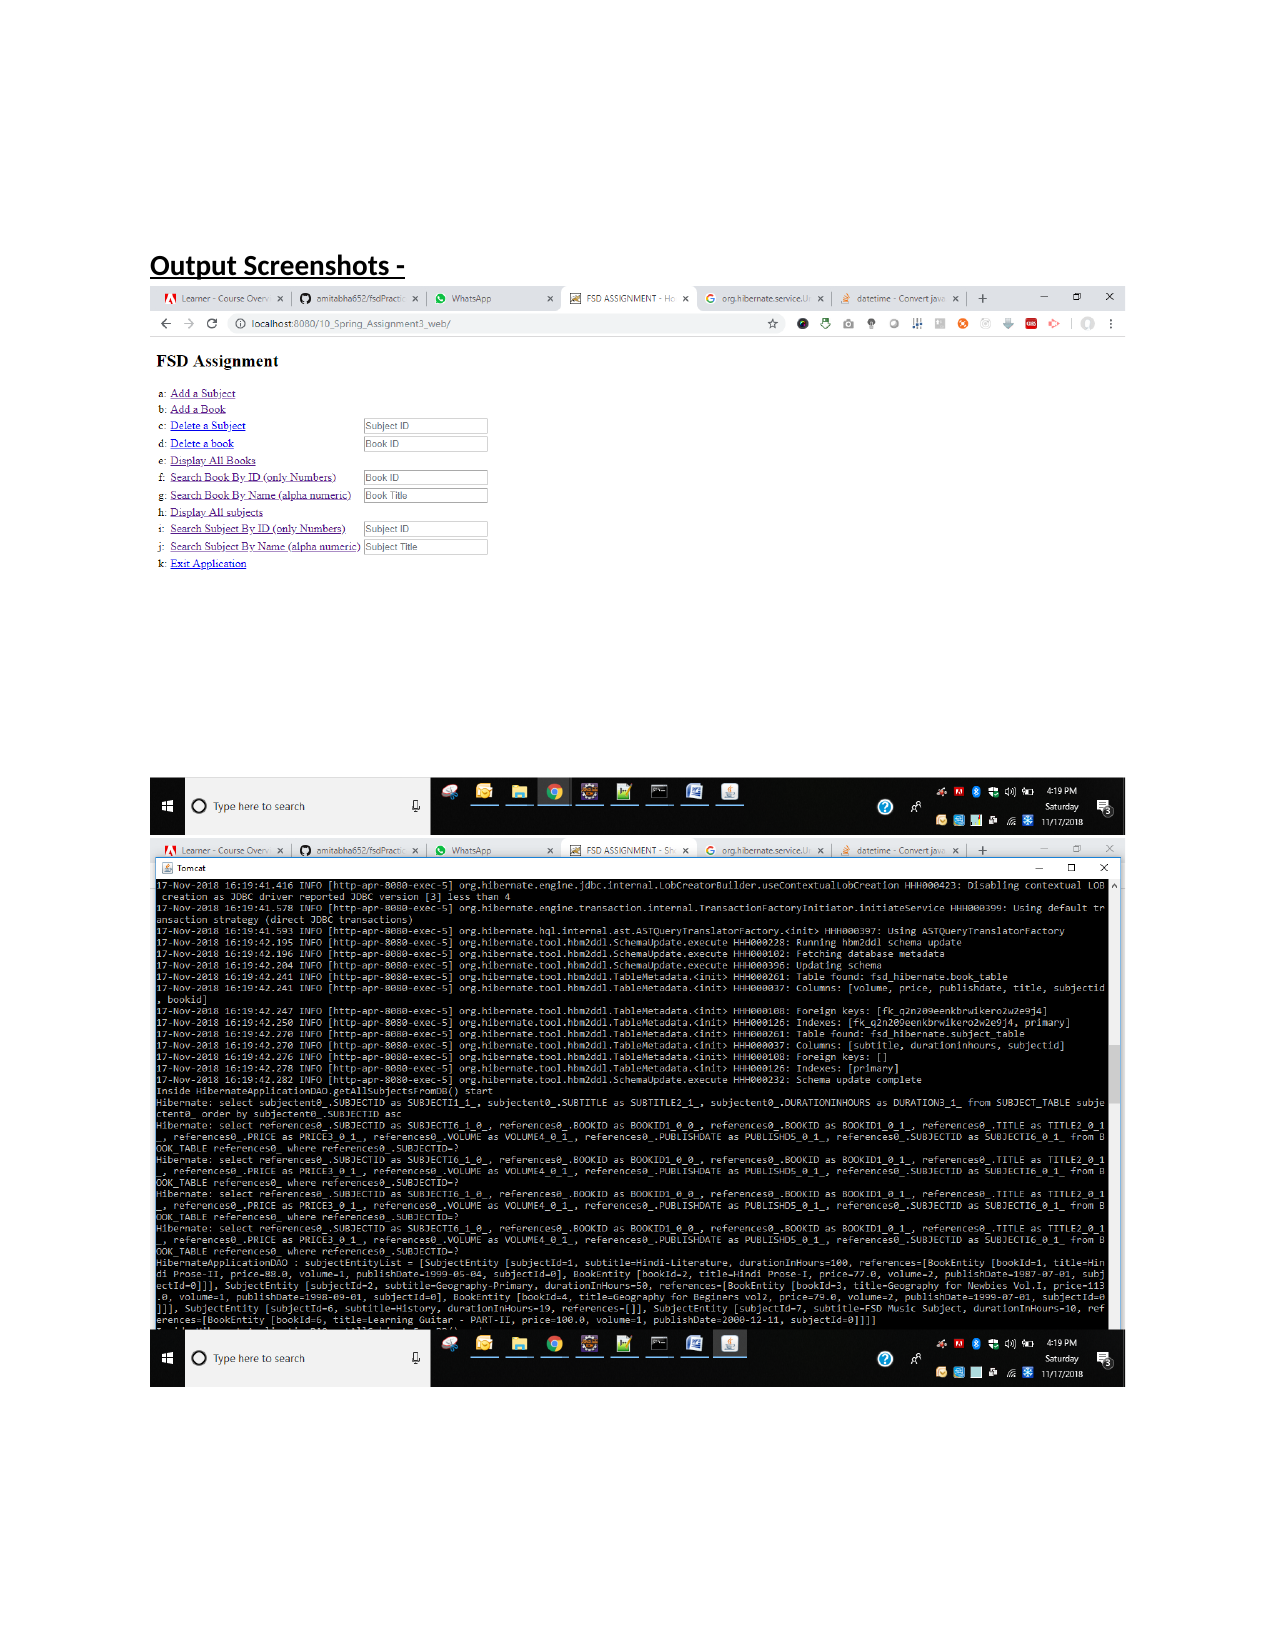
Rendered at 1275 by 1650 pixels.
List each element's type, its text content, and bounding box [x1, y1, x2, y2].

text Output Screenshots - [150, 247, 1125, 286]
picture [150, 286, 1125, 835]
picture [150, 838, 1125, 1387]
